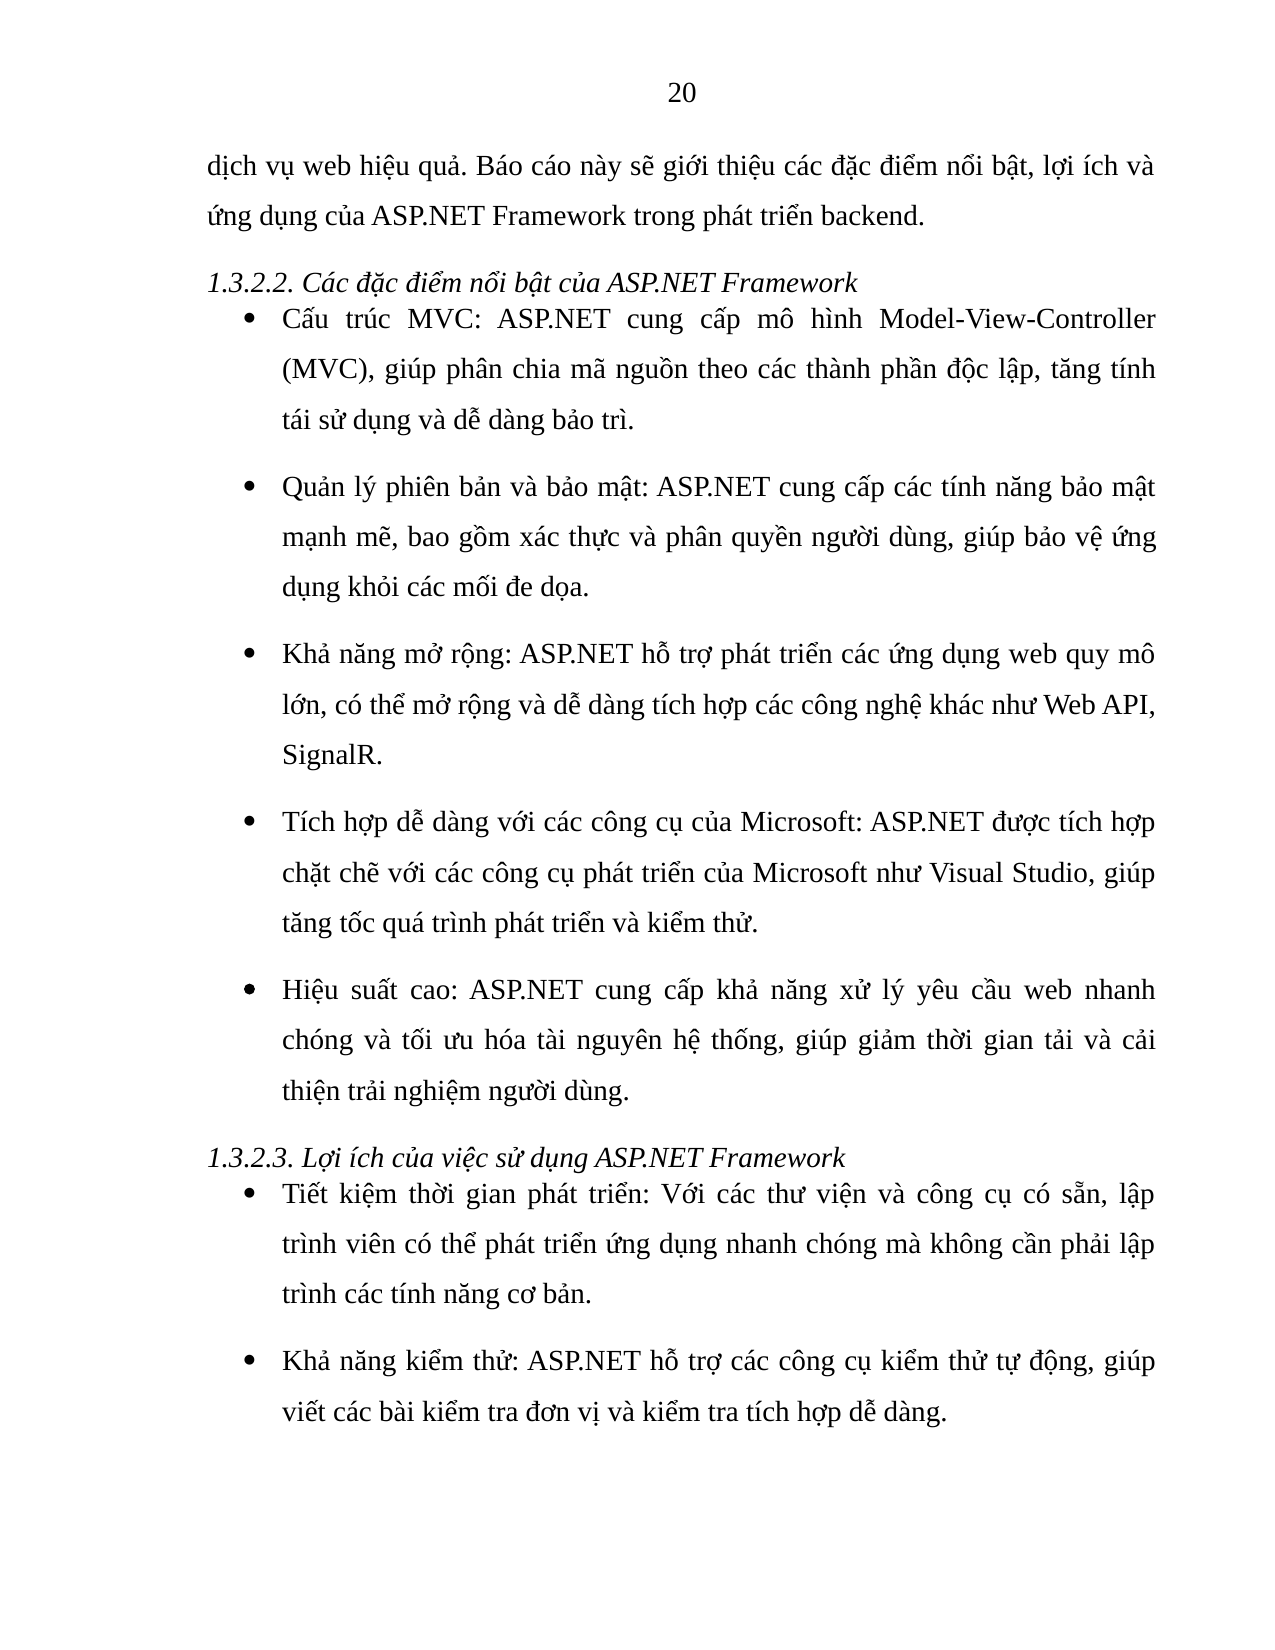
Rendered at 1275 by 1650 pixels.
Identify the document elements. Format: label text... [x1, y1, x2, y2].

list Cấu trúc MVC: ASP.NET cung cấp mô hình Model-View-Controller (MVC), giúp phân chia mã nguồn theo các thành phần độc lập, tăng tính tái sử dụng và dễ dàng bảo trì. [244, 301, 1157, 435]
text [207, 148, 1157, 232]
list Khả năng mở rộng: ASP.NET hỗ trợ phát triển các ứng dụng web quy mô lớn, có thể mở rộng và dễ dàng tích hợp các công nghệ khác như Web API, SignalR. [244, 637, 1157, 771]
list Hiệu suất cao: ASP.NET cung cấp khả năng xử lý yêu cầu web nhanh chóng và tối ưu hóa tài nguyên hệ thống, giúp giảm thời gian tải và cải thiện trải nghiệm người dùng. [244, 972, 1157, 1106]
list Tích hợp dễ dàng với các công cụ của Microsoft: ASP.NET được tích hợp chặt chẽ với các công cụ phát triển của Microsoft như Visual Studio, giúp tăng tốc quá trình phát triển và kiểm thử. [244, 804, 1157, 938]
subtitle 1.3.2.2. Các đặc điểm nổi bật của ASP.NET Framework [207, 265, 1157, 298]
subtitle 1.3.2.3. Lợi ích của việc sử dụng ASP.NET Framework [207, 1140, 1157, 1173]
list Khả năng kiểm thử: ASP.NET hỗ trợ các công cụ kiểm thử tự động, giúp viết các bài kiểm tra đơn vị và kiểm tra tích hợp dễ dàng. [244, 1343, 1157, 1427]
list Tiết kiệm thời gian phát triển: Với các thư viện và công cụ có sẵn, lập trình viên có thể phát triển ứng dụng nhanh chóng mà không cần phải lập trình các tính năng cơ bản. [244, 1176, 1157, 1310]
list Quản lý phiên bản và bảo mật: ASP.NET cung cấp các tính năng bảo mật mạnh mẽ, bao gồm xác thực và phân quyền người dùng, giúp bảo vệ ứng dụng khỏi các mối đe dọa. [244, 469, 1157, 603]
